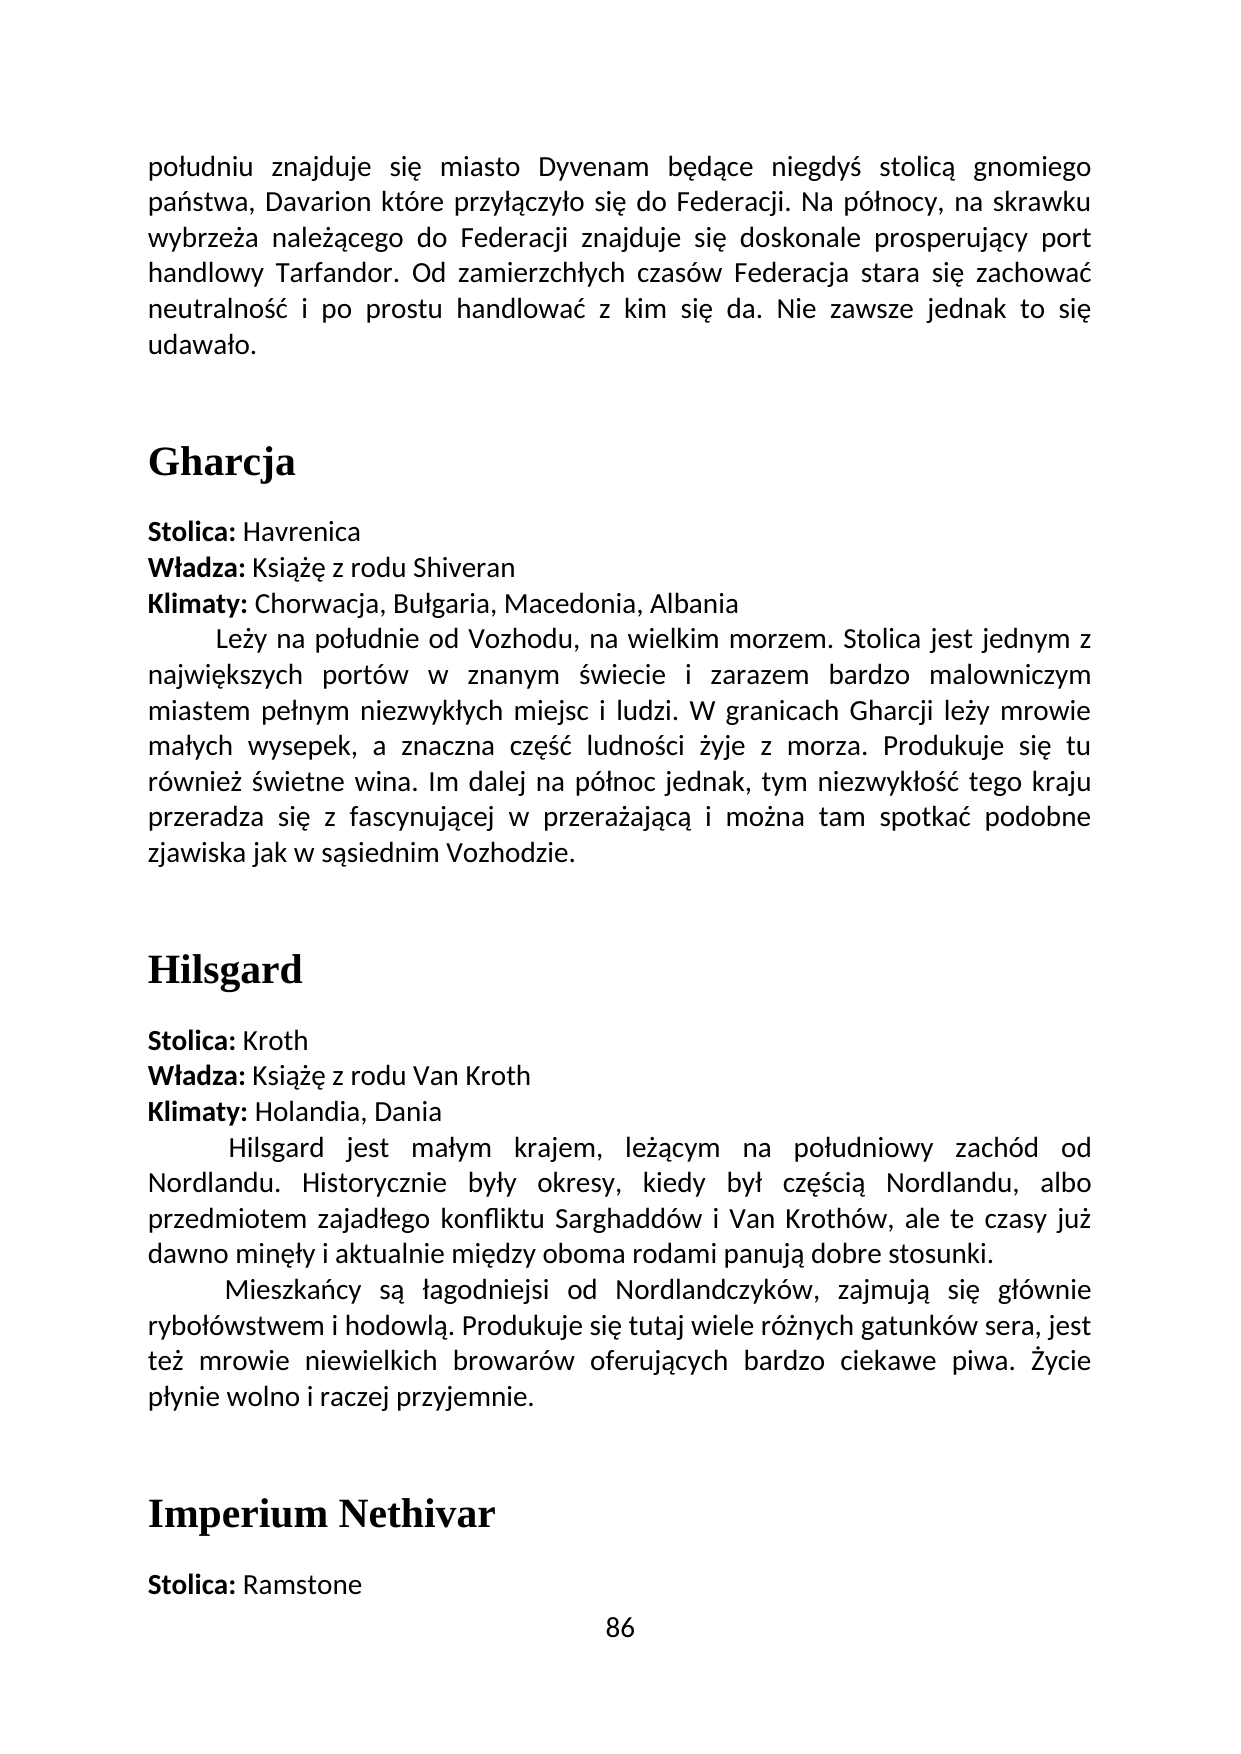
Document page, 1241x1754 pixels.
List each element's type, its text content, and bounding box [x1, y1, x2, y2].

text Stolica: Ramstone [148, 1566, 1093, 1601]
text Mieszkańcy są łagodniejsi od Nordlandczyków, zajmują się głównie rybołówstwem i hodowlą. Produkuje się tutaj wiele różnych gatunków sera, jest też mrowie niewielkich browarów oferujących bardzo ciekawe piwa. Życie płynie wolno i raczej przyjemnie. [148, 1271, 1093, 1414]
text Stolica: Havrenica [148, 513, 1093, 549]
text Władza: Książę z rodu Van Kroth [148, 1057, 1093, 1093]
subtitle Gharcja [148, 436, 1093, 484]
subtitle Hilsgard [148, 945, 1093, 993]
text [148, 148, 1093, 361]
text Stolica: Kroth [148, 1022, 1093, 1057]
subtitle Imperium Nethivar [148, 1489, 1093, 1537]
text Leży na południe od Vozhodu, na wielkim morzem. Stolica jest jednym z największych portów w znanym świecie i zarazem bardzo malowniczym miastem pełnym niezwykłych miejsc i ludzi. W granicach Gharcji leży mrowie małych wysepek, a znaczna część ludności żyje z morza. Produkuje się tu również świetne wina. Im dalej na północ jednak, tym niezwykłość tego kraju przeradza się z fascynującej w przerażającą i można tam spotkać podobne zjawiska jak w sąsiednim Vozhodzie. [148, 620, 1093, 870]
text Hilsgard jest małym krajem, leżącym na południowy zachód od Nordlandu. Historycznie były okresy, kiedy był częścią Nordlandu, albo przedmiotem zajadłego konfliktu Sarghaddów i Van Krothów, ale te czasy już dawno minęły i aktualnie między oboma rodami panują dobre stosunki. [148, 1129, 1093, 1271]
text Władza: Książę z rodu Shiveran [148, 549, 1093, 585]
text Klimaty: Holandia, Dania [148, 1093, 1093, 1129]
text Klimaty: Chorwacja, Bułgaria, Macedonia, Albania [148, 585, 1093, 620]
